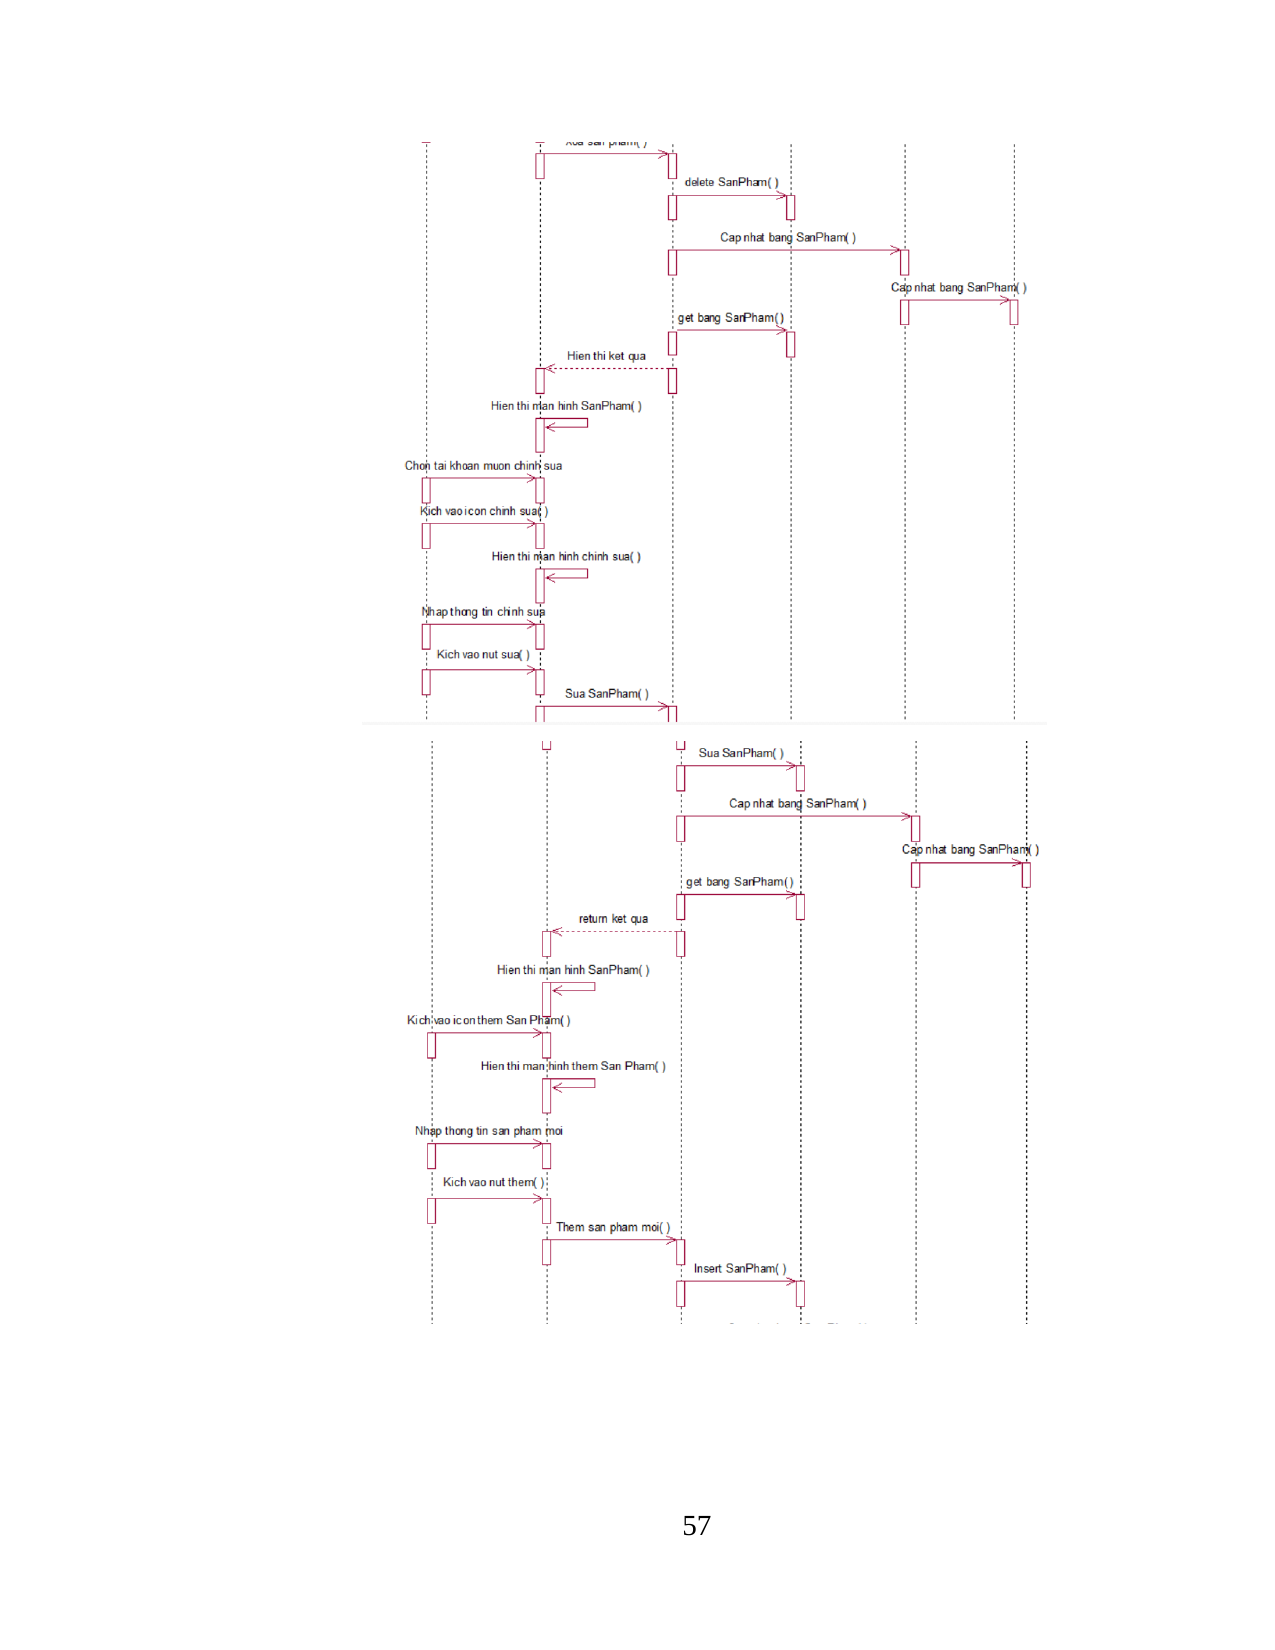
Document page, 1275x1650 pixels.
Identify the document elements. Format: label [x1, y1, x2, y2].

picture [362, 142, 1047, 725]
picture [368, 741, 1041, 1324]
